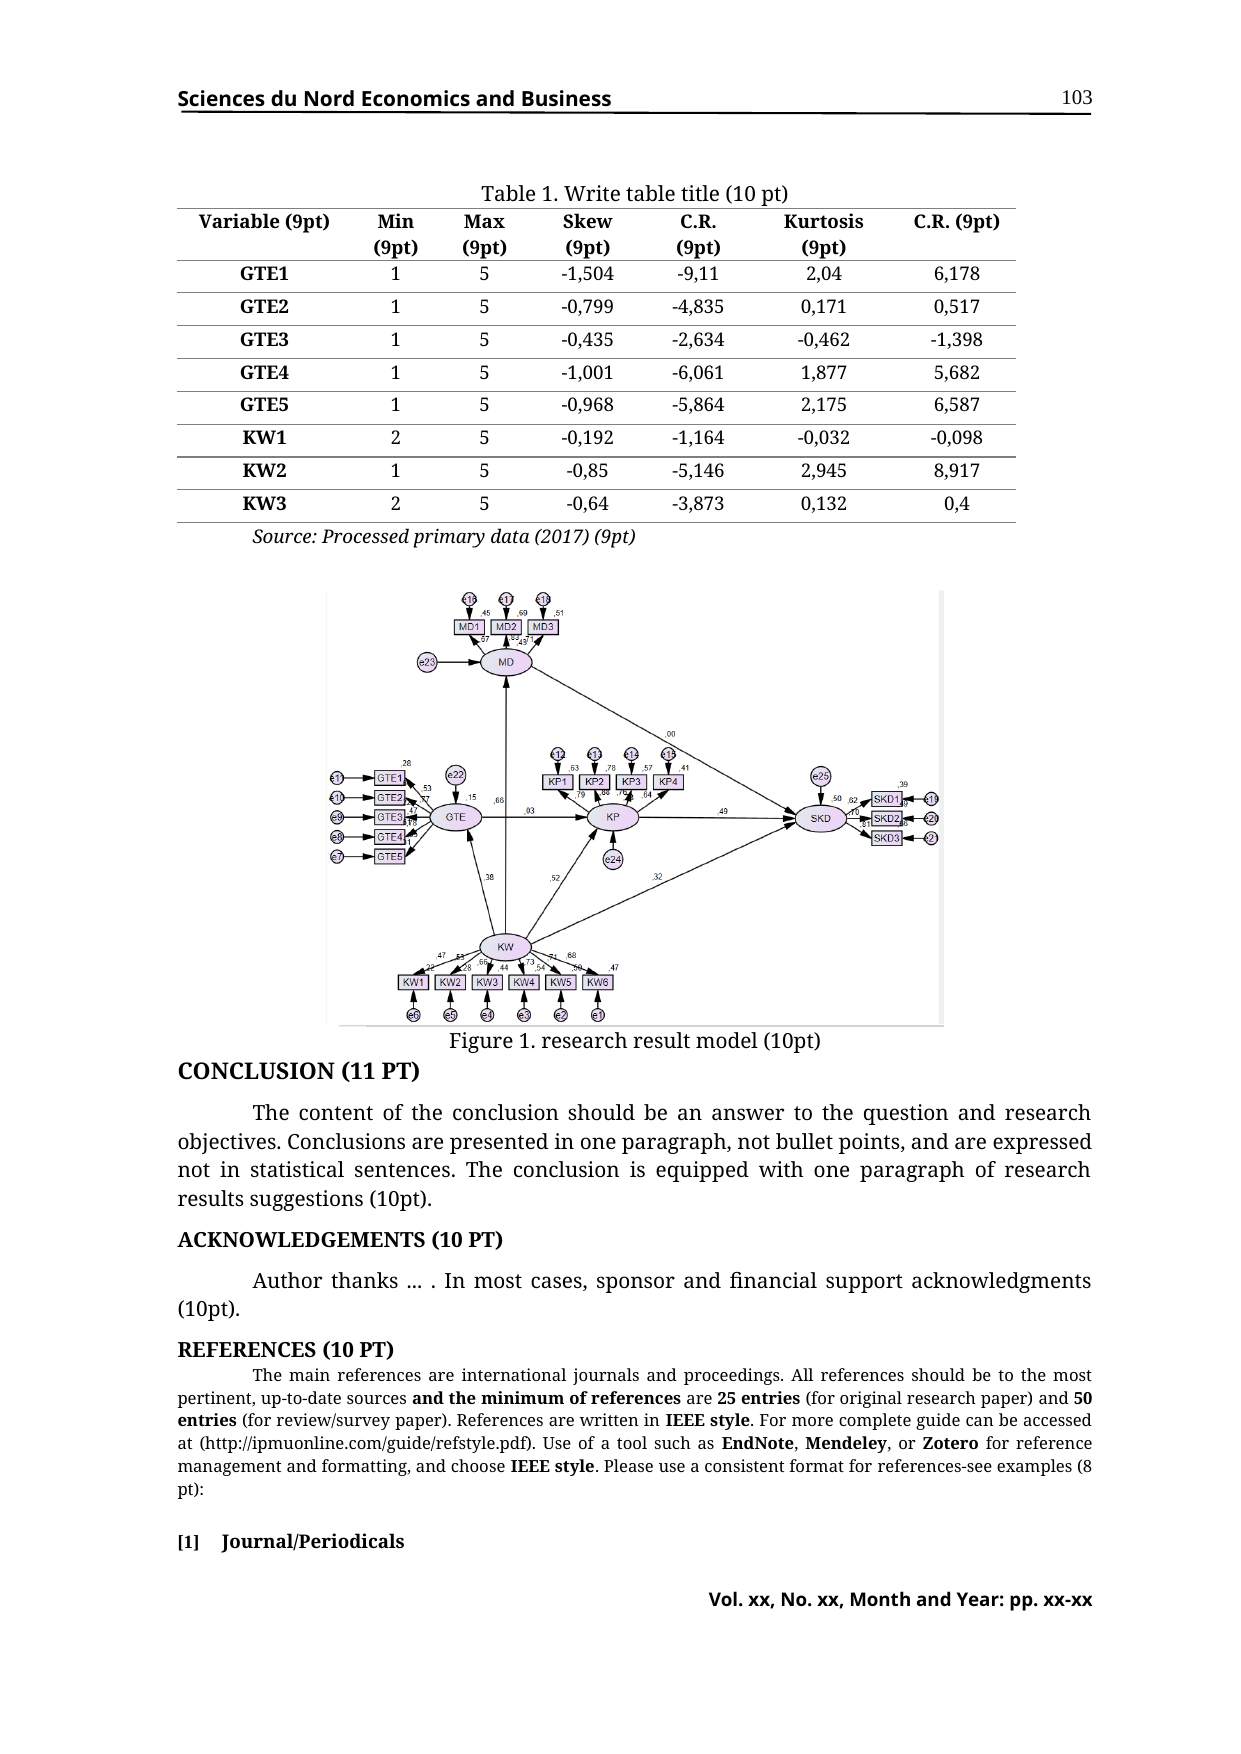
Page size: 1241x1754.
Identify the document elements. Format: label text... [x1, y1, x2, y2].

table_cell GTE2 [177, 293, 351, 325]
table_cell GTE5 [177, 392, 351, 423]
text ACKNOWLEDGEMENTS (10 PT) [177, 1225, 1092, 1253]
table_cell -0,192 [529, 425, 647, 456]
table_cell 6,178 [898, 261, 1016, 292]
table_cell 1 [351, 293, 440, 325]
text CONCLUSION (11 PT) [177, 1055, 1092, 1086]
text Figure 1. research result model (10pt) [177, 1026, 1092, 1055]
table_header Kurtosis (9pt) [750, 209, 898, 259]
table_header C.R. (9pt) [898, 209, 1016, 259]
table_cell 5,682 [898, 359, 1016, 391]
picture [325, 589, 944, 1027]
table_cell 0,517 [898, 293, 1016, 325]
table_cell 5 [440, 293, 529, 325]
list Journal/Periodicals [177, 1528, 1092, 1554]
table_header Max (9pt) [440, 209, 529, 259]
table_header Variable (9pt) [177, 209, 351, 259]
table_cell -0,098 [898, 425, 1016, 456]
table_header Skew (9pt) [529, 209, 647, 259]
table_cell -3,873 [647, 490, 750, 522]
table_cell 0,171 [750, 293, 898, 325]
table_cell KW3 [177, 490, 351, 522]
table_cell -9,11 [647, 261, 750, 292]
table_cell -1,504 [529, 261, 647, 292]
table_cell 5 [440, 425, 529, 456]
table_cell 2 [351, 425, 440, 456]
text Table 1. Write table title (10 pt) [177, 179, 1092, 207]
table_cell 1,877 [750, 359, 898, 391]
table_cell 2,175 [750, 392, 898, 423]
table_cell 2,04 [750, 261, 898, 292]
table_header C.R. (9pt) [647, 209, 750, 259]
text Author thanks ... . In most cases, sponsor and financial support acknowledgments (10pt). [177, 1266, 1092, 1323]
table_cell 5 [440, 326, 529, 358]
table_cell 1 [351, 359, 440, 391]
table_cell -2,634 [647, 326, 750, 358]
table_cell -0,032 [750, 425, 898, 456]
table_cell 1 [351, 458, 440, 489]
table_cell -0,85 [529, 458, 647, 489]
table_cell -0,64 [529, 490, 647, 522]
table_cell GTE4 [177, 359, 351, 391]
table_cell 5 [440, 261, 529, 292]
table_cell KW1 [177, 425, 351, 456]
table_cell -0,462 [750, 326, 898, 358]
text The main references are international journals and proceedings. All references should be to the most pertinent, up-to-date sources and the minimum of references are 25 entries (for original research paper) and 50 entries (for review/survey paper). References are written in IEEE style. For more complete guide can be accessed at (http://ipmuonline.com/guide/refstyle.pdf). Use of a tool such as EndNote, Mendeley, or Zotero for reference management and formatting, and choose IEEE style. Please use a consistent format for references-see examples (8 pt): [177, 1363, 1092, 1500]
table_cell GTE3 [177, 326, 351, 358]
table_cell -1,164 [647, 425, 750, 456]
table_cell 2,945 [750, 458, 898, 489]
table_cell 5 [440, 359, 529, 391]
table_cell -0,968 [529, 392, 647, 423]
text The content of the conclusion should be an answer to the question and research objectives. Conclusions are presented in one paragraph, not bullet points, and are expressed not in statistical sentences. The conclusion is equipped with one paragraph of research results suggestions (10pt). [177, 1098, 1092, 1212]
table_cell 1 [351, 326, 440, 358]
text REFERENCES (10 PT) [177, 1335, 1092, 1363]
table_cell -0,435 [529, 326, 647, 358]
table_cell 5 [440, 490, 529, 522]
table_cell 0,4 [898, 490, 1016, 522]
table_header Min (9pt) [351, 209, 440, 259]
table_cell GTE1 [177, 261, 351, 292]
table_cell -1,001 [529, 359, 647, 391]
text Source: Processed primary data (2017) (9pt) [177, 523, 1092, 548]
table_cell KW2 [177, 458, 351, 489]
table_cell -5,146 [647, 458, 750, 489]
table_cell 0,132 [750, 490, 898, 522]
table_cell 1 [351, 392, 440, 423]
table_cell -0,799 [529, 293, 647, 325]
table_cell -6,061 [647, 359, 750, 391]
table_cell 5 [440, 458, 529, 489]
table_cell 2 [351, 490, 440, 522]
table_cell -1,398 [898, 326, 1016, 358]
table_cell 8,917 [898, 458, 1016, 489]
table_cell 6,587 [898, 392, 1016, 423]
table_cell 5 [440, 392, 529, 423]
table_cell -4,835 [647, 293, 750, 325]
table_cell -5,864 [647, 392, 750, 423]
table_cell 1 [351, 261, 440, 292]
